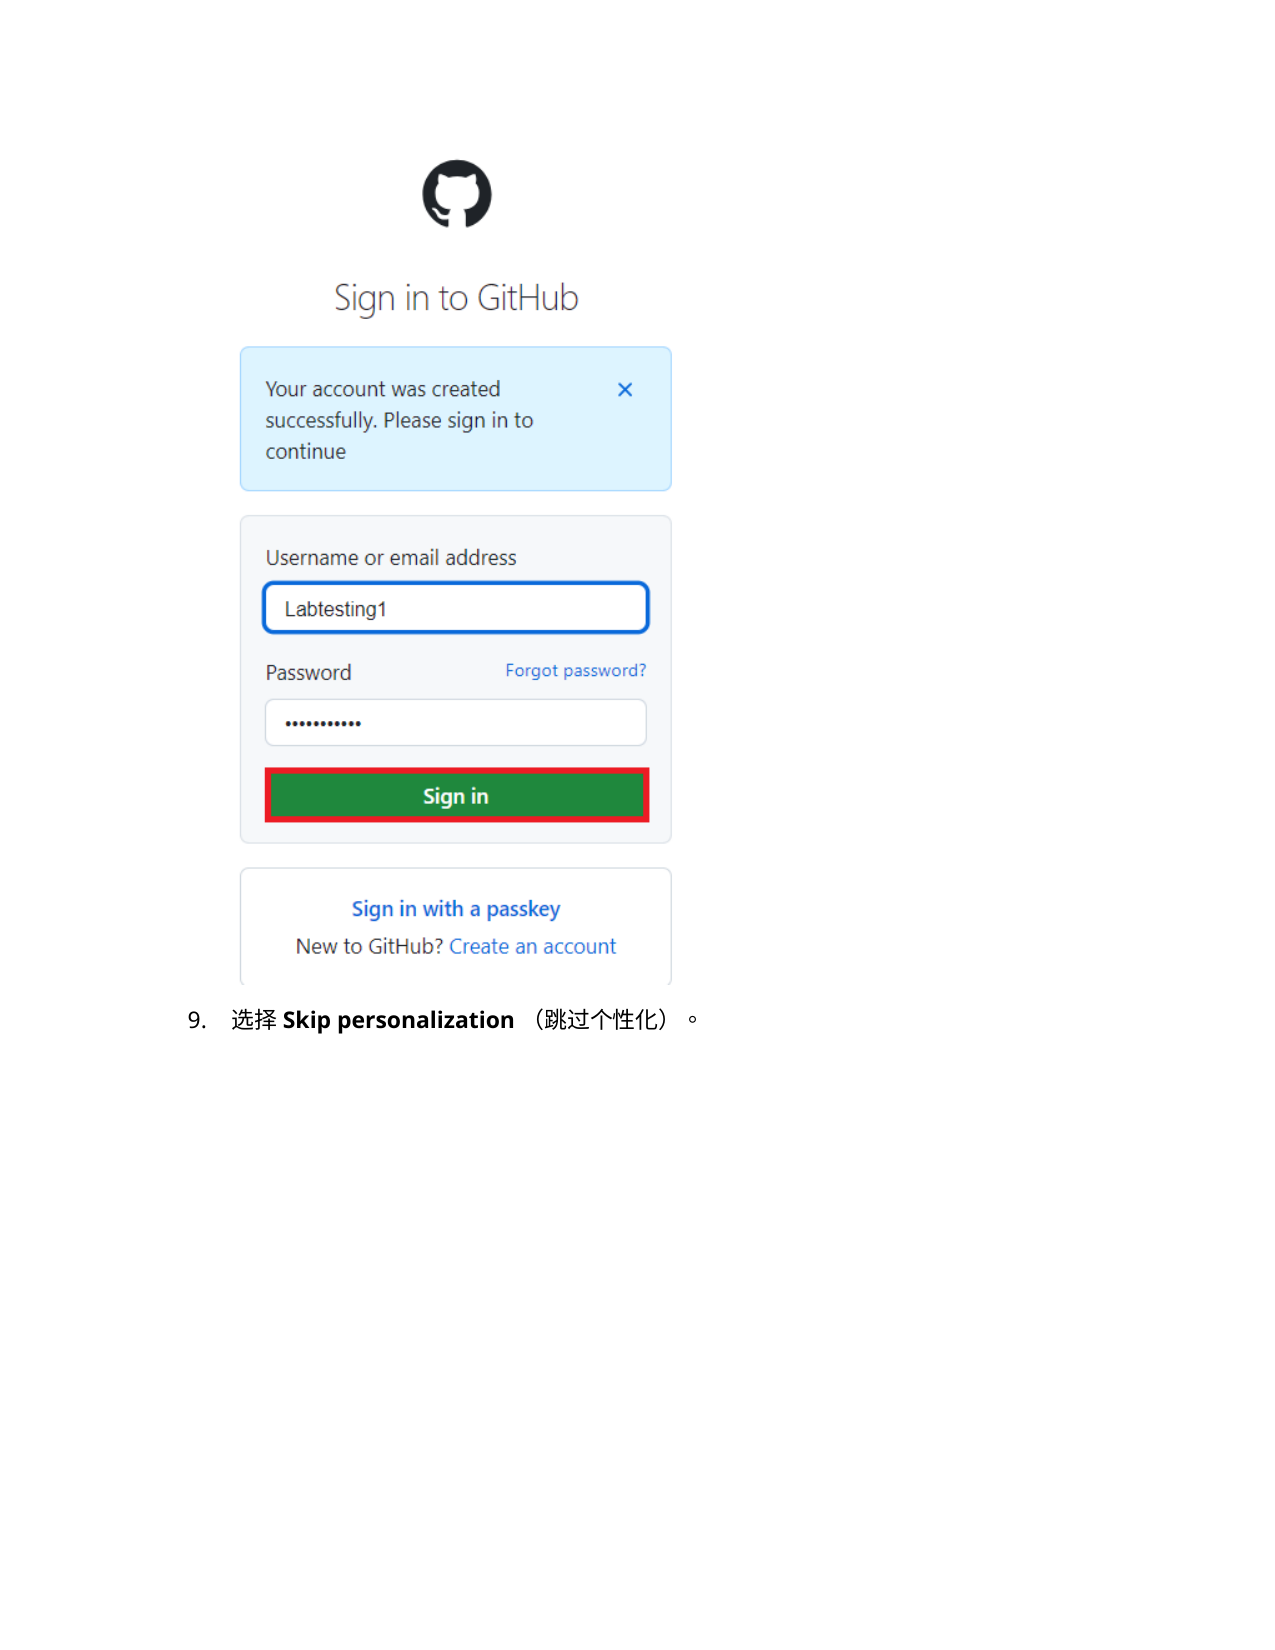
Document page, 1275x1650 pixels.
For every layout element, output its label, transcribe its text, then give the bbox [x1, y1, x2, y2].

list 选择 Skip personalization （跳过个性化）。 [187, 1003, 1125, 1035]
picture [225, 150, 682, 985]
